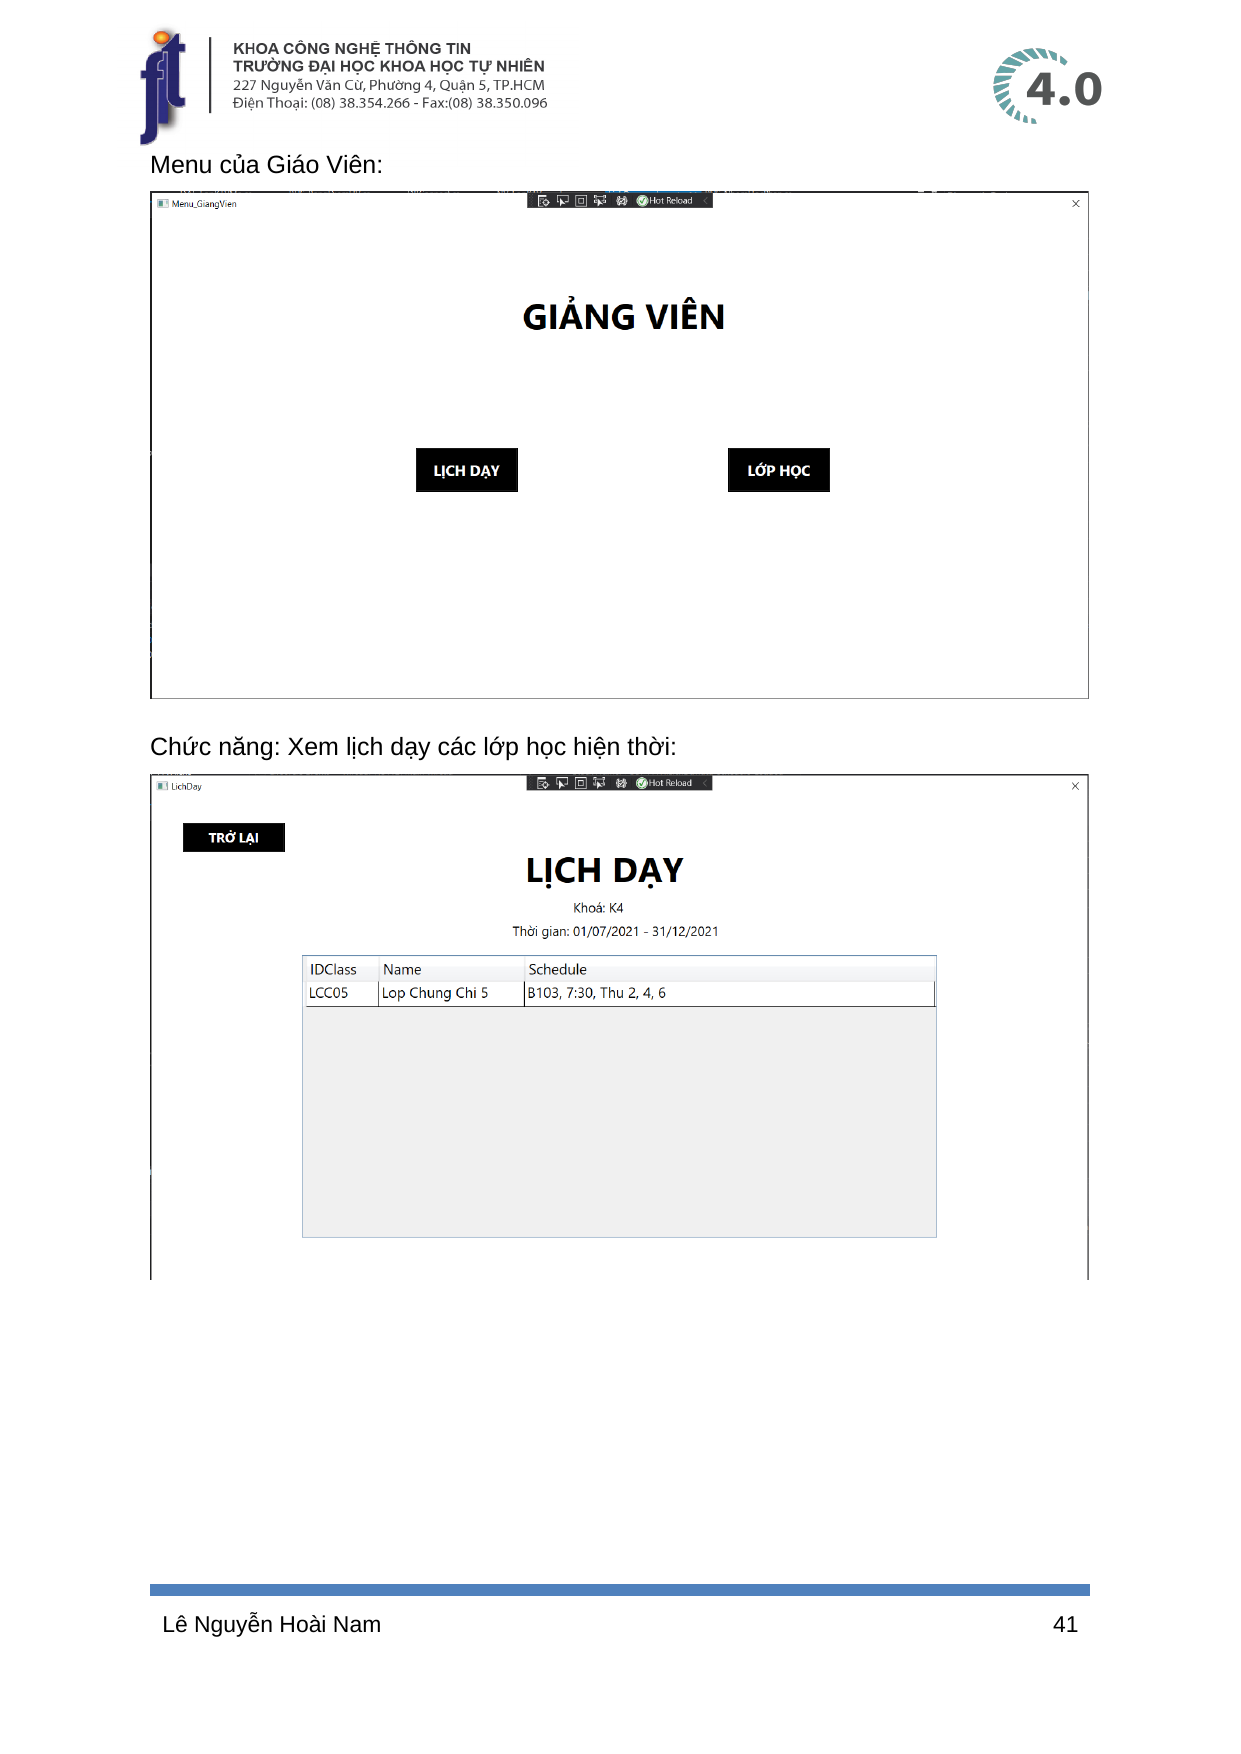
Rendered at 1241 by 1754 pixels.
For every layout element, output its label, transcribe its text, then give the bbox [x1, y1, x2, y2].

picture [150, 191, 1089, 699]
picture [985, 41, 1108, 127]
picture [150, 774, 1089, 1280]
picture [117, 21, 580, 167]
